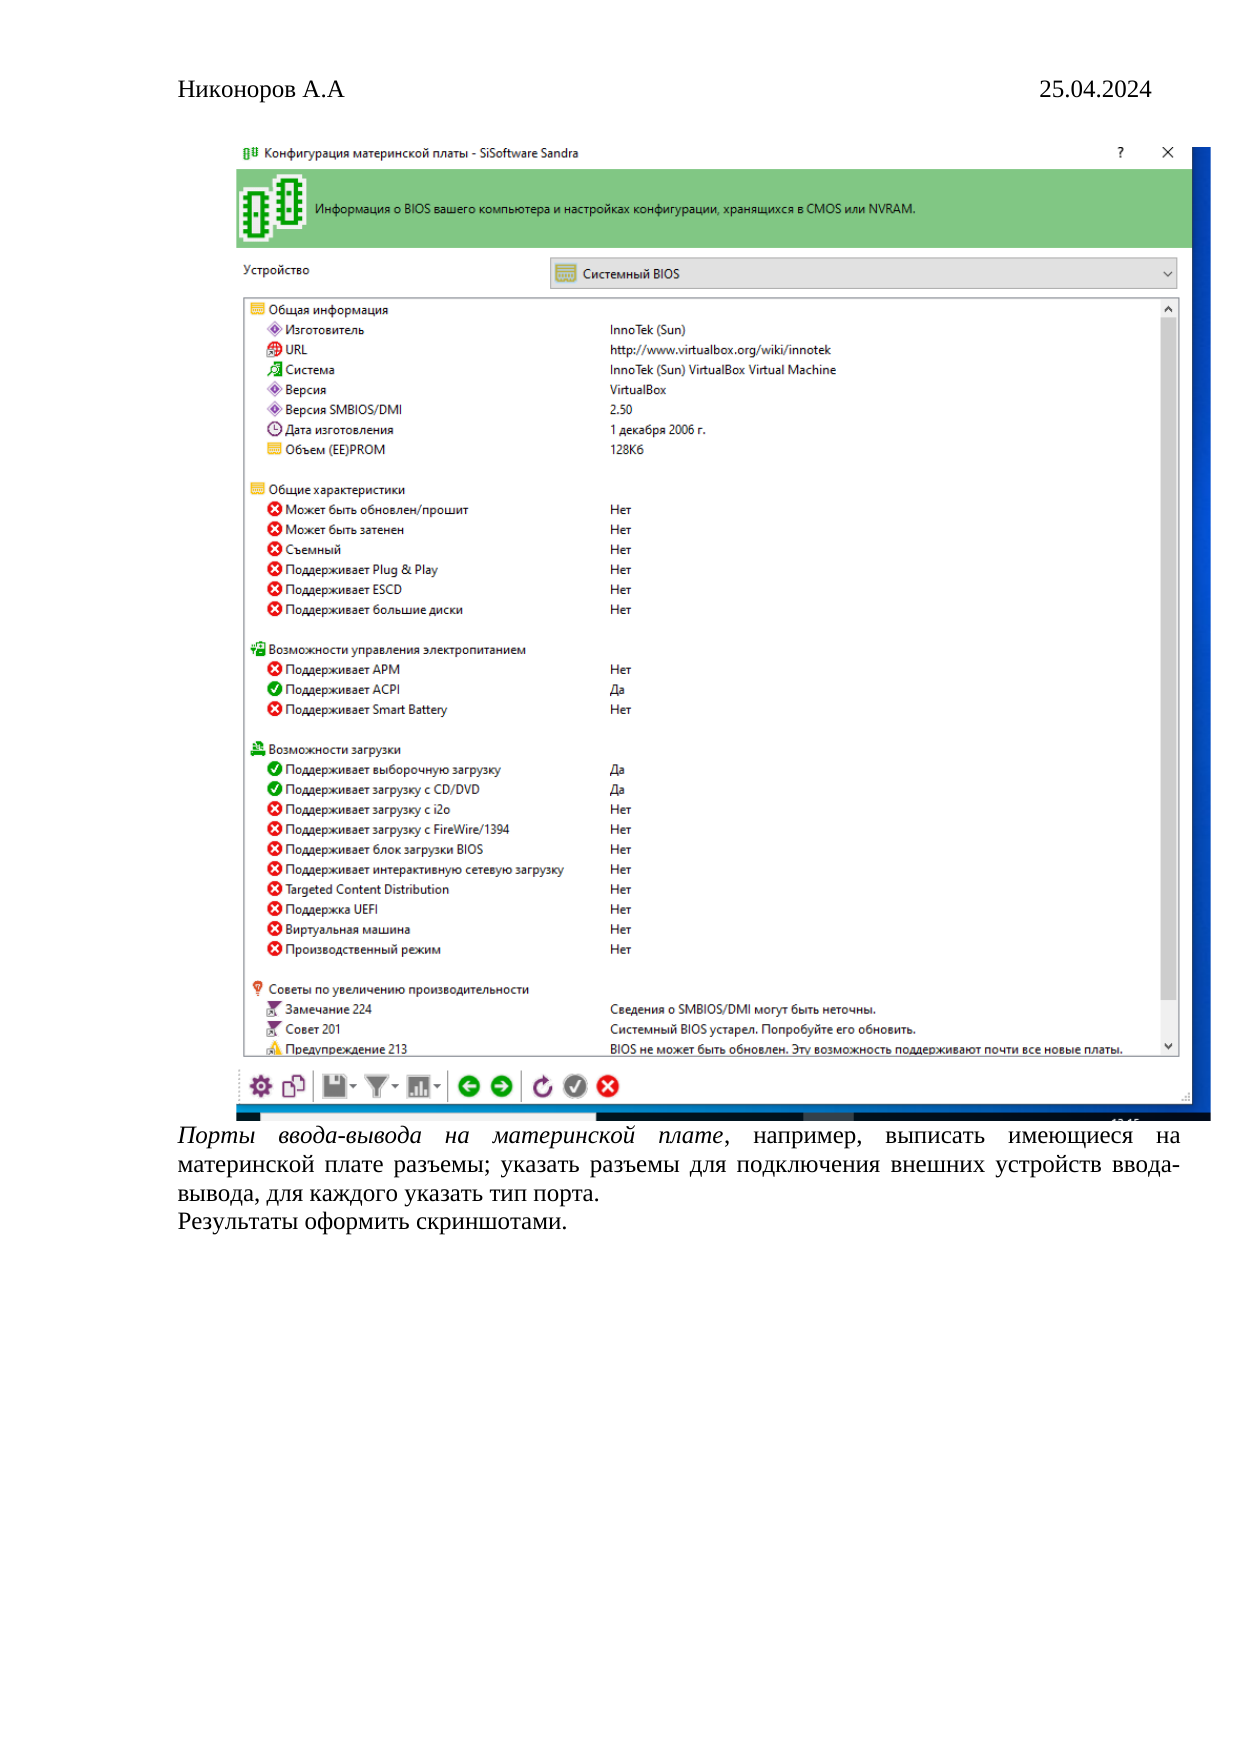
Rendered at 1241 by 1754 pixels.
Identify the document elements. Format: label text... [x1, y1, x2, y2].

text Результаты оформить скриншотами. [177, 1206, 1181, 1235]
picture [236, 147, 1211, 1121]
text Порты ввода-вывода на материнской плате, например, выписать имеющиеся на материнской плате разъемы; указать разъемы для подключения внешних устройств ввода-вывода, для каждого указать тип порта. [177, 1120, 1181, 1206]
